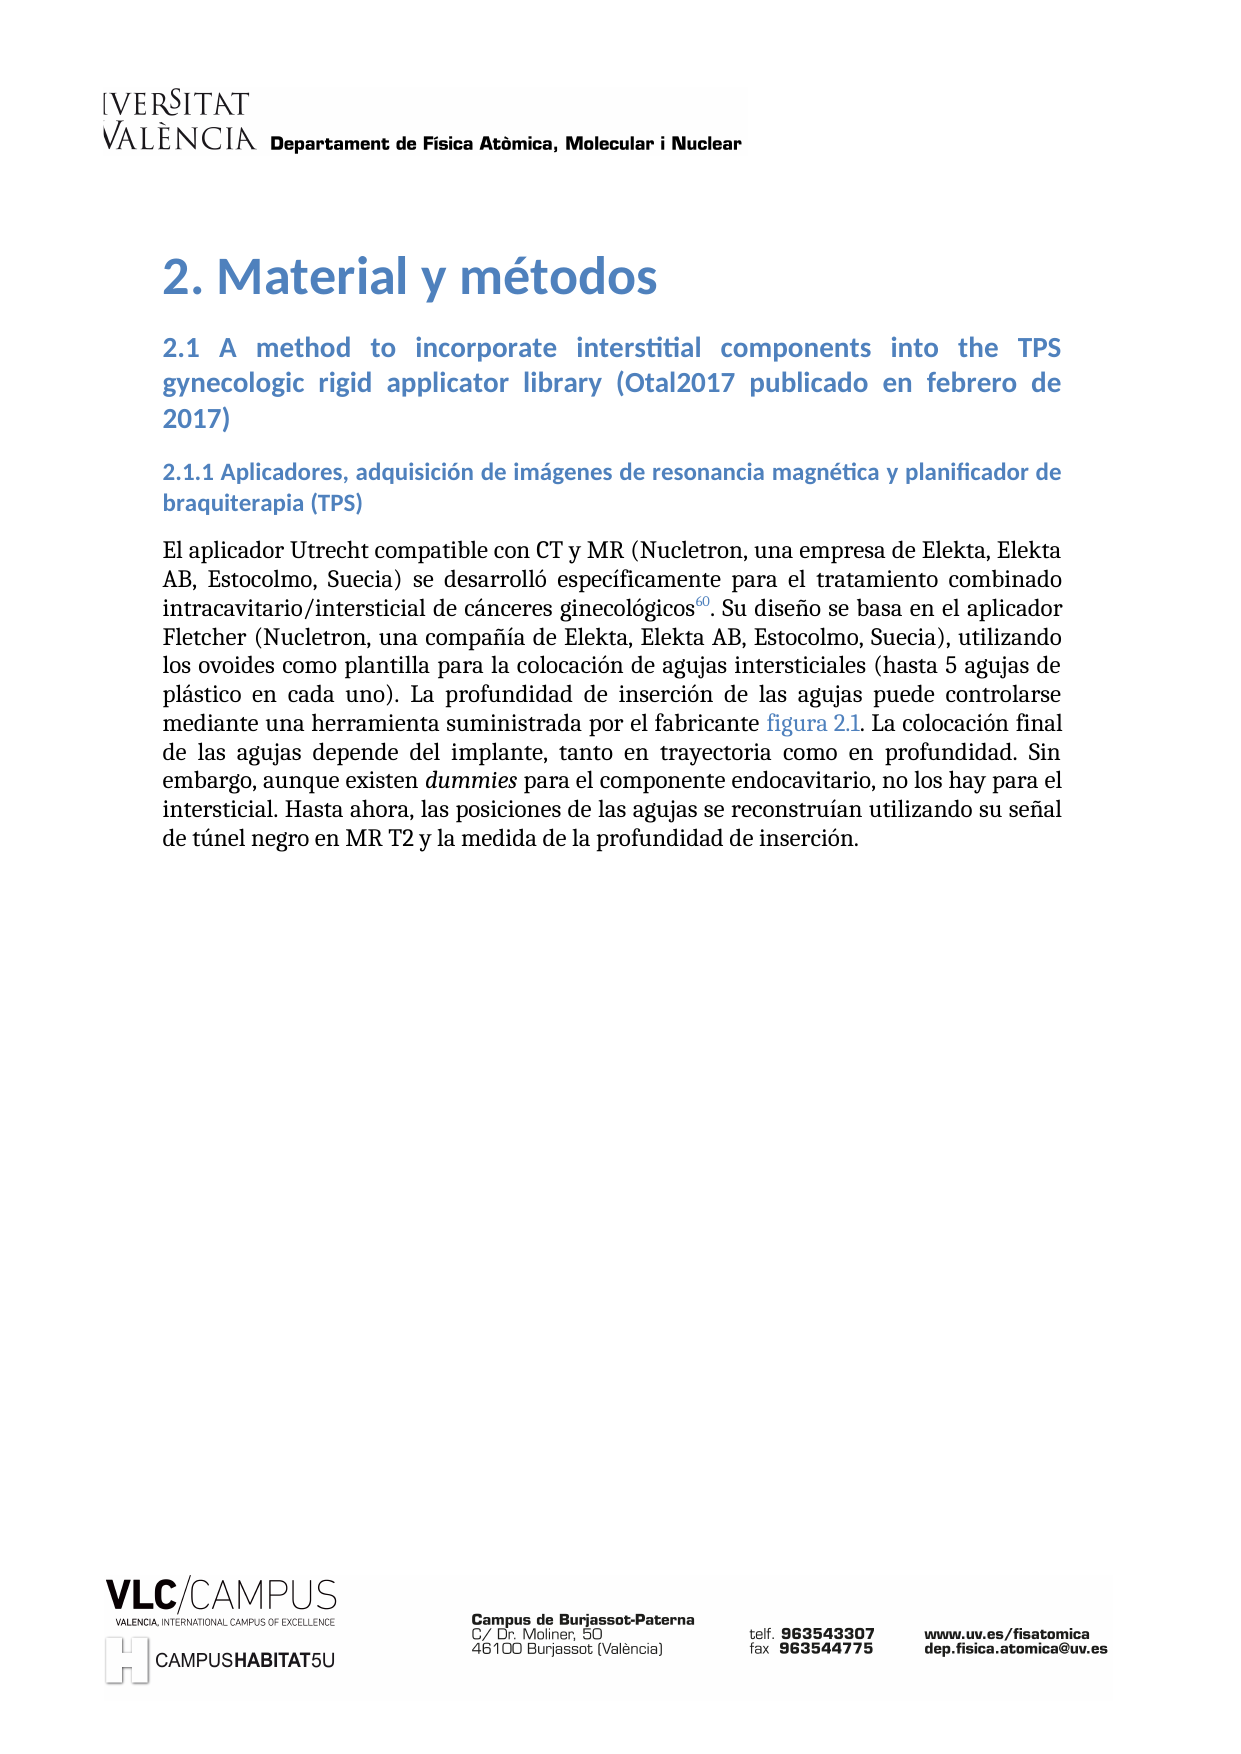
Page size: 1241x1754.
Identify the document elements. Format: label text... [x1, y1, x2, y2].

picture [103, 1575, 1113, 1701]
text El aplicador Utrecht compatible con CT y MR (Nucletron, una empresa de Elekta, Elekta AB, Estocolmo, Suecia) se desarrolló específicamente para el tratamiento combinado intracavitario/intersticial de cánceres ginecológicos60. Su diseño se basa en el aplicador Fletcher (Nucletron, una compañía de Elekta, Elekta AB, Estocolmo, Suecia), utilizando los ovoides como plantilla para la colocación de agujas intersticiales (hasta 5 agujas de plástico en cada uno). La profundidad de inserción de las agujas puede controlarse mediante una herramienta suministrada por el fabricante figura 2.1. La colocación final de las agujas depende del implante, tanto en trayectoria como en profundidad. Sin embargo, aunque existen dummies para el componente endocavitario, no los hay para el intersticial. Hasta ahora, las posiciones de las agujas se reconstruían utilizando su señal de túnel negro en MR T2 y la medida de la profundidad de inserción. [162, 536, 1063, 852]
subtitle 2.1 A method to incorporate interstitial components into the TPS gynecologic rigid applicator library (Otal2017 publicado en febrero de 2017) [162, 329, 1063, 436]
picture [103, 87, 748, 156]
subtitle 2.1.1 Aplicadores, adquisición de imágenes de resonancia magnética y planificador de braquiterapia (TPS) [162, 456, 1063, 517]
subtitle 2. Material y métodos [162, 242, 1063, 308]
